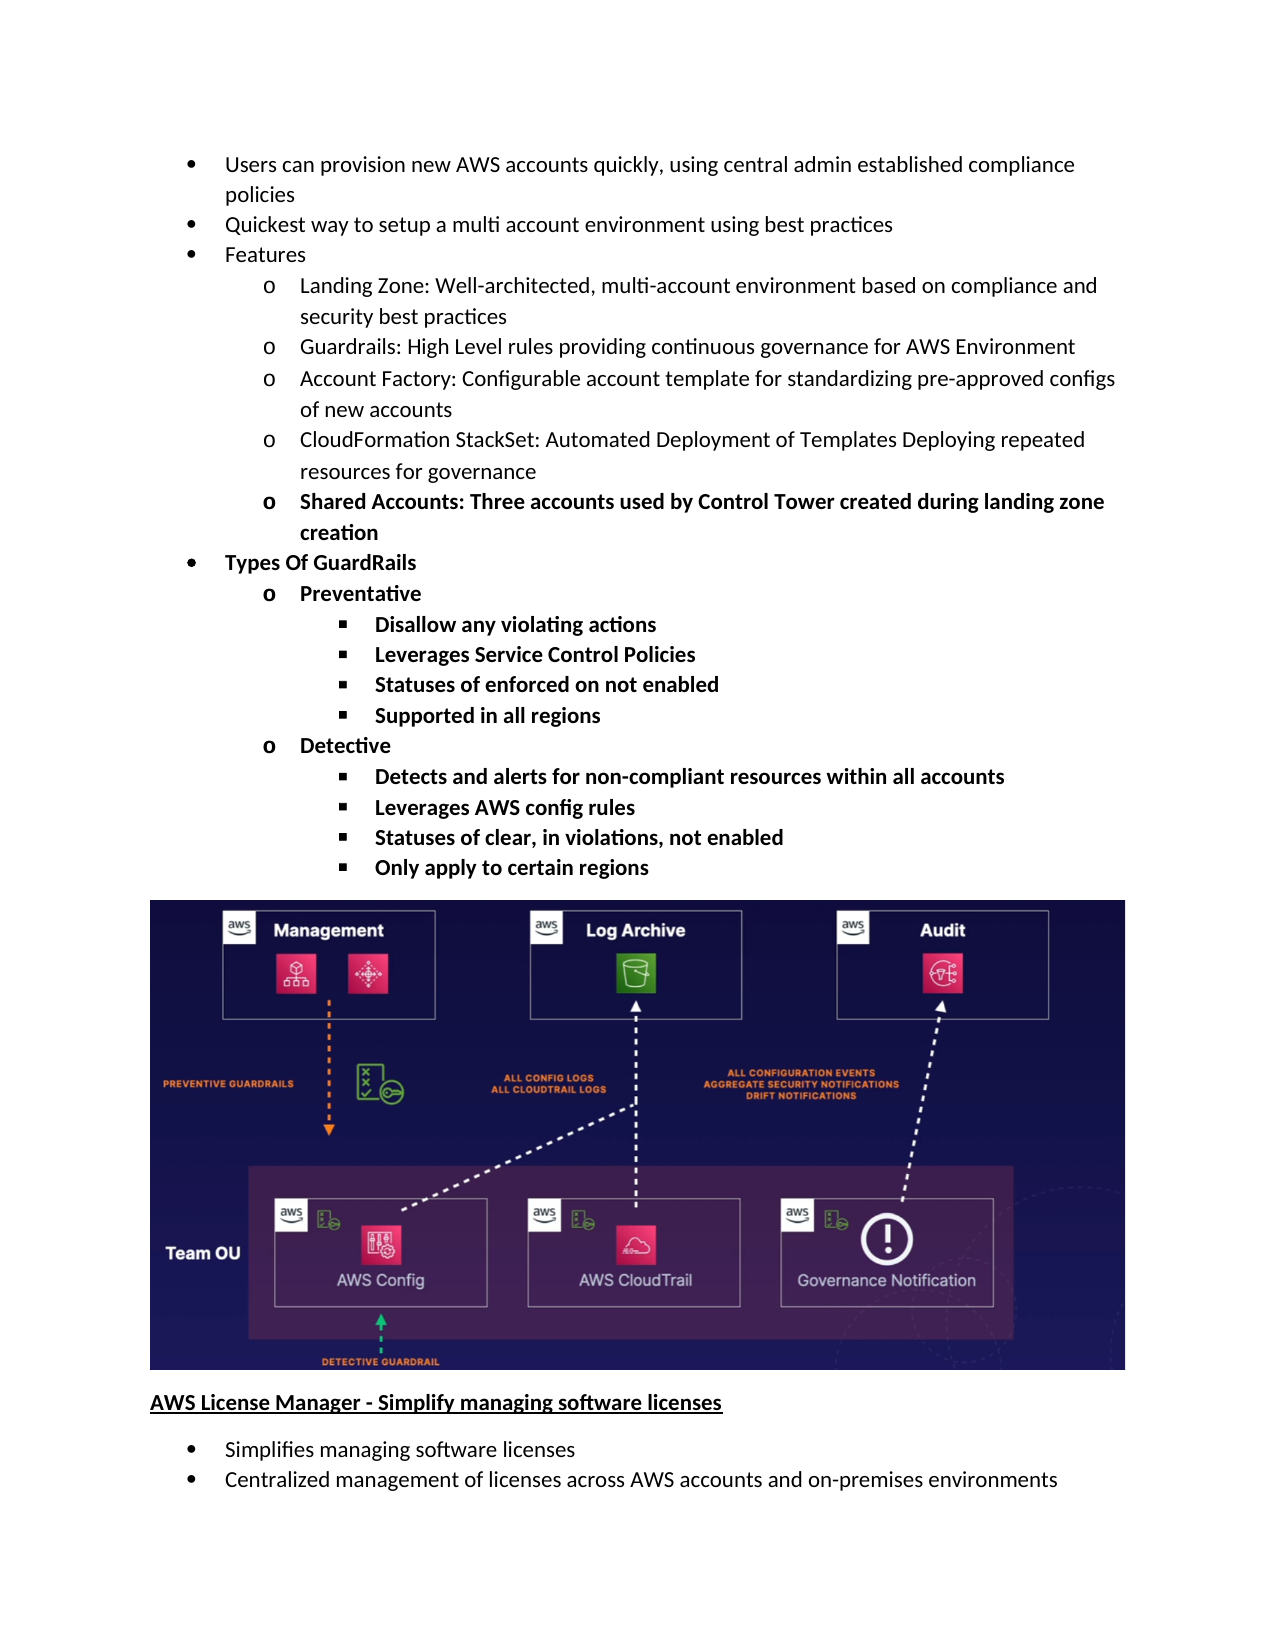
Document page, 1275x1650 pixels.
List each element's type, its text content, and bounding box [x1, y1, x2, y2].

list Guardrails: High Level rules providing continuous governance for AWS Environment [262, 332, 1125, 362]
list Landing Zone: Well-architected, multi-account environment based on compliance and security best practices [262, 271, 1125, 330]
list Statuses of clear, in violations, not enabled [337, 823, 1125, 851]
list Account Factory: Configurable account template for standardizing pre-approved configs of new accounts [262, 364, 1125, 423]
list Leverages Service Control Policies [337, 640, 1125, 668]
list Detects and alerts for non-compliant resources within all accounts [337, 762, 1125, 791]
picture [150, 900, 1125, 1370]
list CloudFormation StackSet: Automated Deployment of Templates Deploying repeated resources for governance [262, 425, 1125, 485]
list Statuses of enforced on not enabled [337, 671, 1125, 699]
list Supported in all regions [337, 701, 1125, 729]
list Shared Accounts: Three accounts used by Control Tower created during landing zone creation [262, 487, 1125, 546]
list Only apply to certain regions [337, 853, 1125, 881]
list Preventative [262, 579, 1125, 608]
subtitle AWS License Manager - Simplify managing software licenses [150, 1388, 1125, 1416]
list Users can provision new AWS accounts quickly, using central admin established compliance policies [187, 150, 1125, 208]
list Types Of GuardRails [187, 548, 1125, 577]
list Detective [262, 731, 1125, 760]
list Leverages AWS config rules [337, 793, 1125, 821]
list Disallow any violating actions [337, 610, 1125, 638]
list Features [187, 241, 1125, 269]
list Simplifies managing software licenses [187, 1435, 1125, 1463]
list Quickest way to setup a multi account environment using best practices [187, 210, 1125, 238]
list Centralized management of licenses across AWS accounts and on-premises environments [187, 1465, 1125, 1493]
